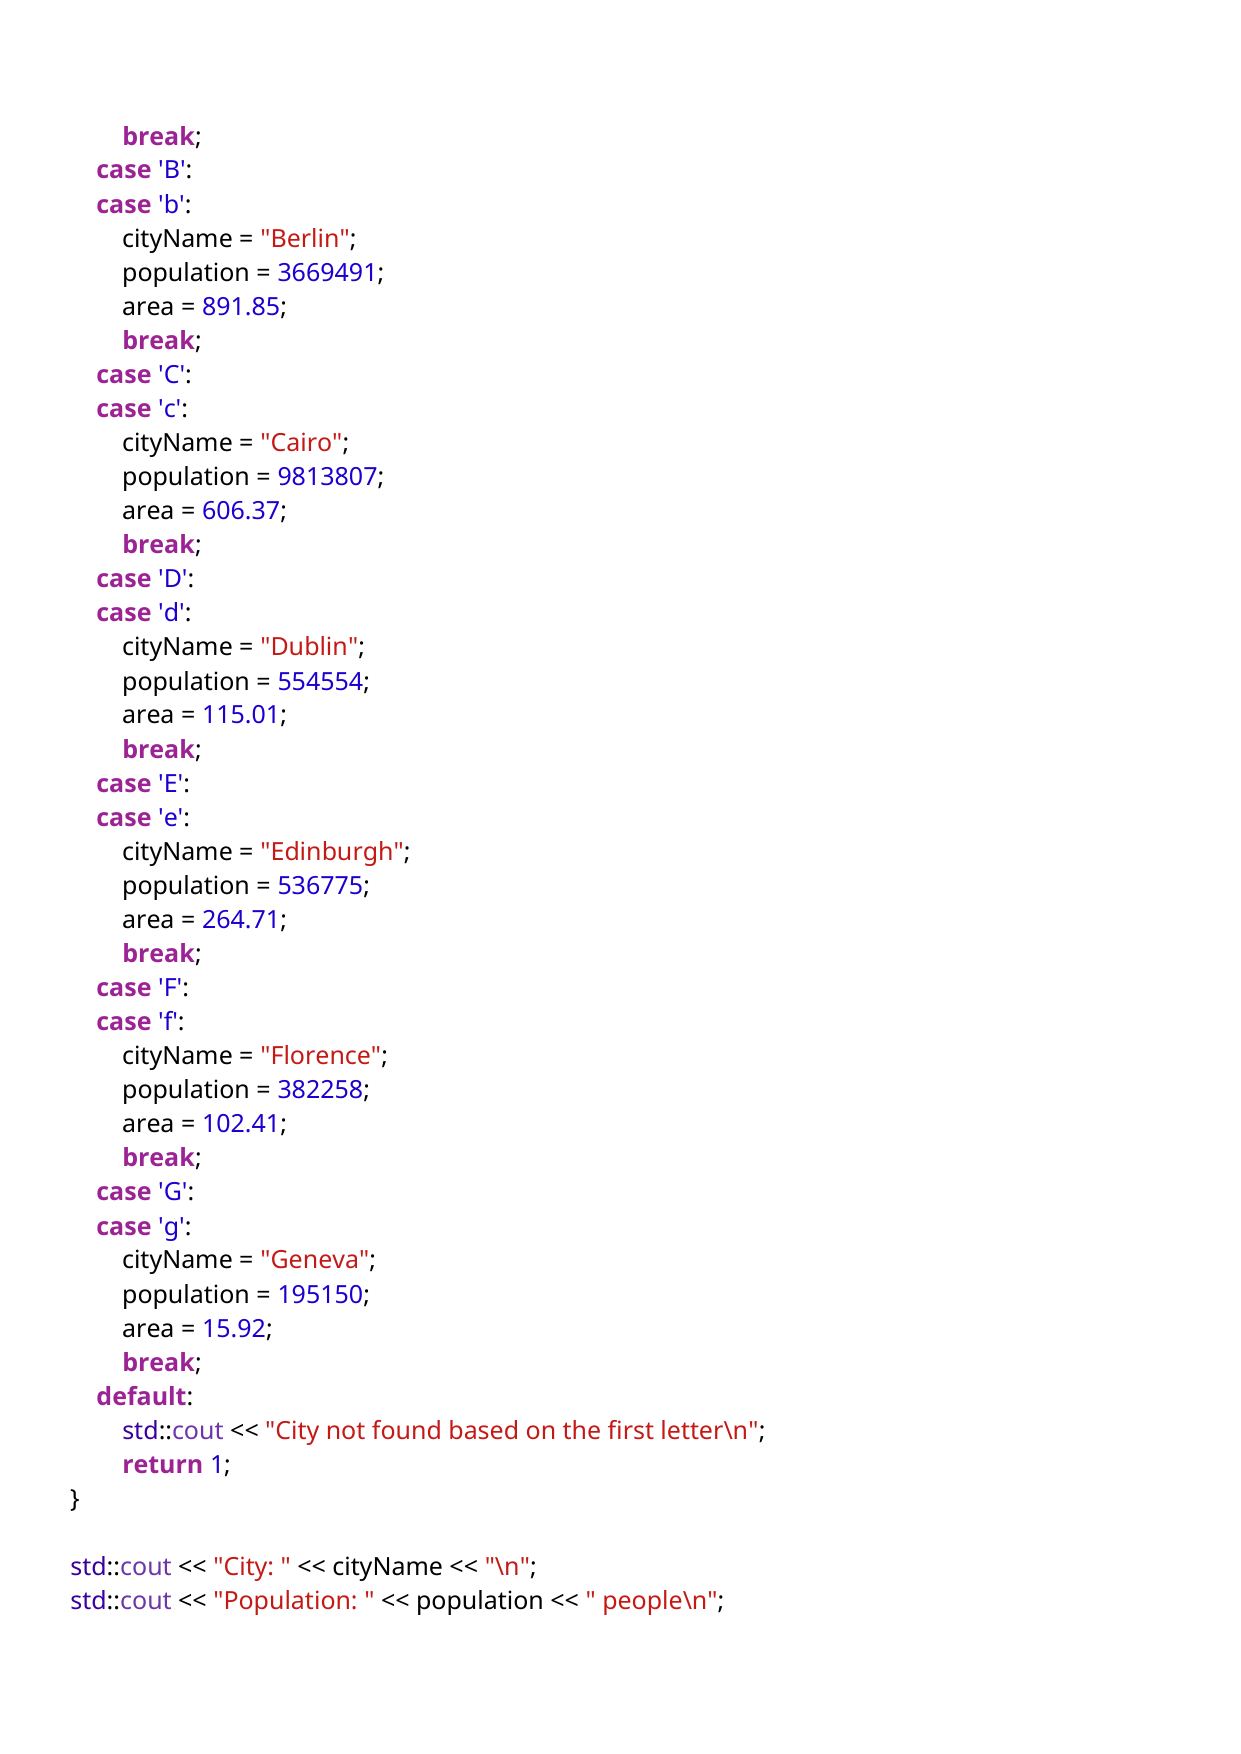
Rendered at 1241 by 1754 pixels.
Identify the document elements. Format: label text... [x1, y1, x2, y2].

text default: [44, 1378, 1211, 1412]
text cityName = "Florence"; [44, 1038, 1211, 1072]
text cityName = "Berlin"; [44, 220, 1211, 254]
text cityName = "Cairo"; [44, 425, 1211, 459]
text case 'B': [44, 152, 1211, 186]
text case 'F': [44, 970, 1211, 1004]
text } [44, 1481, 1211, 1515]
text case 'D': [44, 561, 1211, 595]
text area = 606.37; [44, 493, 1211, 527]
text cityName = "Dublin"; [44, 629, 1211, 663]
text std::cout << "Population: " << population << " people\n"; [44, 1583, 1211, 1617]
text area = 15.92; [44, 1310, 1211, 1344]
text case 'C': [44, 357, 1211, 391]
text case 'b': [44, 186, 1211, 220]
text std::cout << "City: " << cityName << "\n"; [44, 1549, 1211, 1583]
text population = 9813807; [44, 459, 1211, 493]
text return 1; [44, 1447, 1211, 1481]
text cityName = "Geneva"; [44, 1242, 1211, 1276]
text case 'e': [44, 799, 1211, 833]
text case 'G': [44, 1174, 1211, 1208]
text population = 3669491; [44, 254, 1211, 288]
text break; [44, 936, 1211, 970]
text case 'c': [44, 391, 1211, 425]
text area = 264.71; [44, 902, 1211, 936]
text area = 102.41; [44, 1106, 1211, 1140]
text break; [44, 527, 1211, 561]
text population = 554554; [44, 663, 1211, 697]
text area = 115.01; [44, 697, 1211, 731]
text break; [44, 731, 1211, 765]
text cityName = "Edinburgh"; [44, 833, 1211, 867]
text break; [44, 118, 1211, 152]
text population = 195150; [44, 1276, 1211, 1310]
text break; [44, 322, 1211, 357]
text std::cout << "City not found based on the first letter\n"; [44, 1412, 1211, 1447]
text break; [44, 1140, 1211, 1174]
text population = 382258; [44, 1072, 1211, 1106]
text population = 536775; [44, 867, 1211, 902]
text case 'd': [44, 595, 1211, 629]
text case 'g': [44, 1208, 1211, 1242]
text area = 891.85; [44, 288, 1211, 322]
text case 'f': [44, 1004, 1211, 1038]
text case 'E': [44, 765, 1211, 799]
text break; [44, 1344, 1211, 1378]
